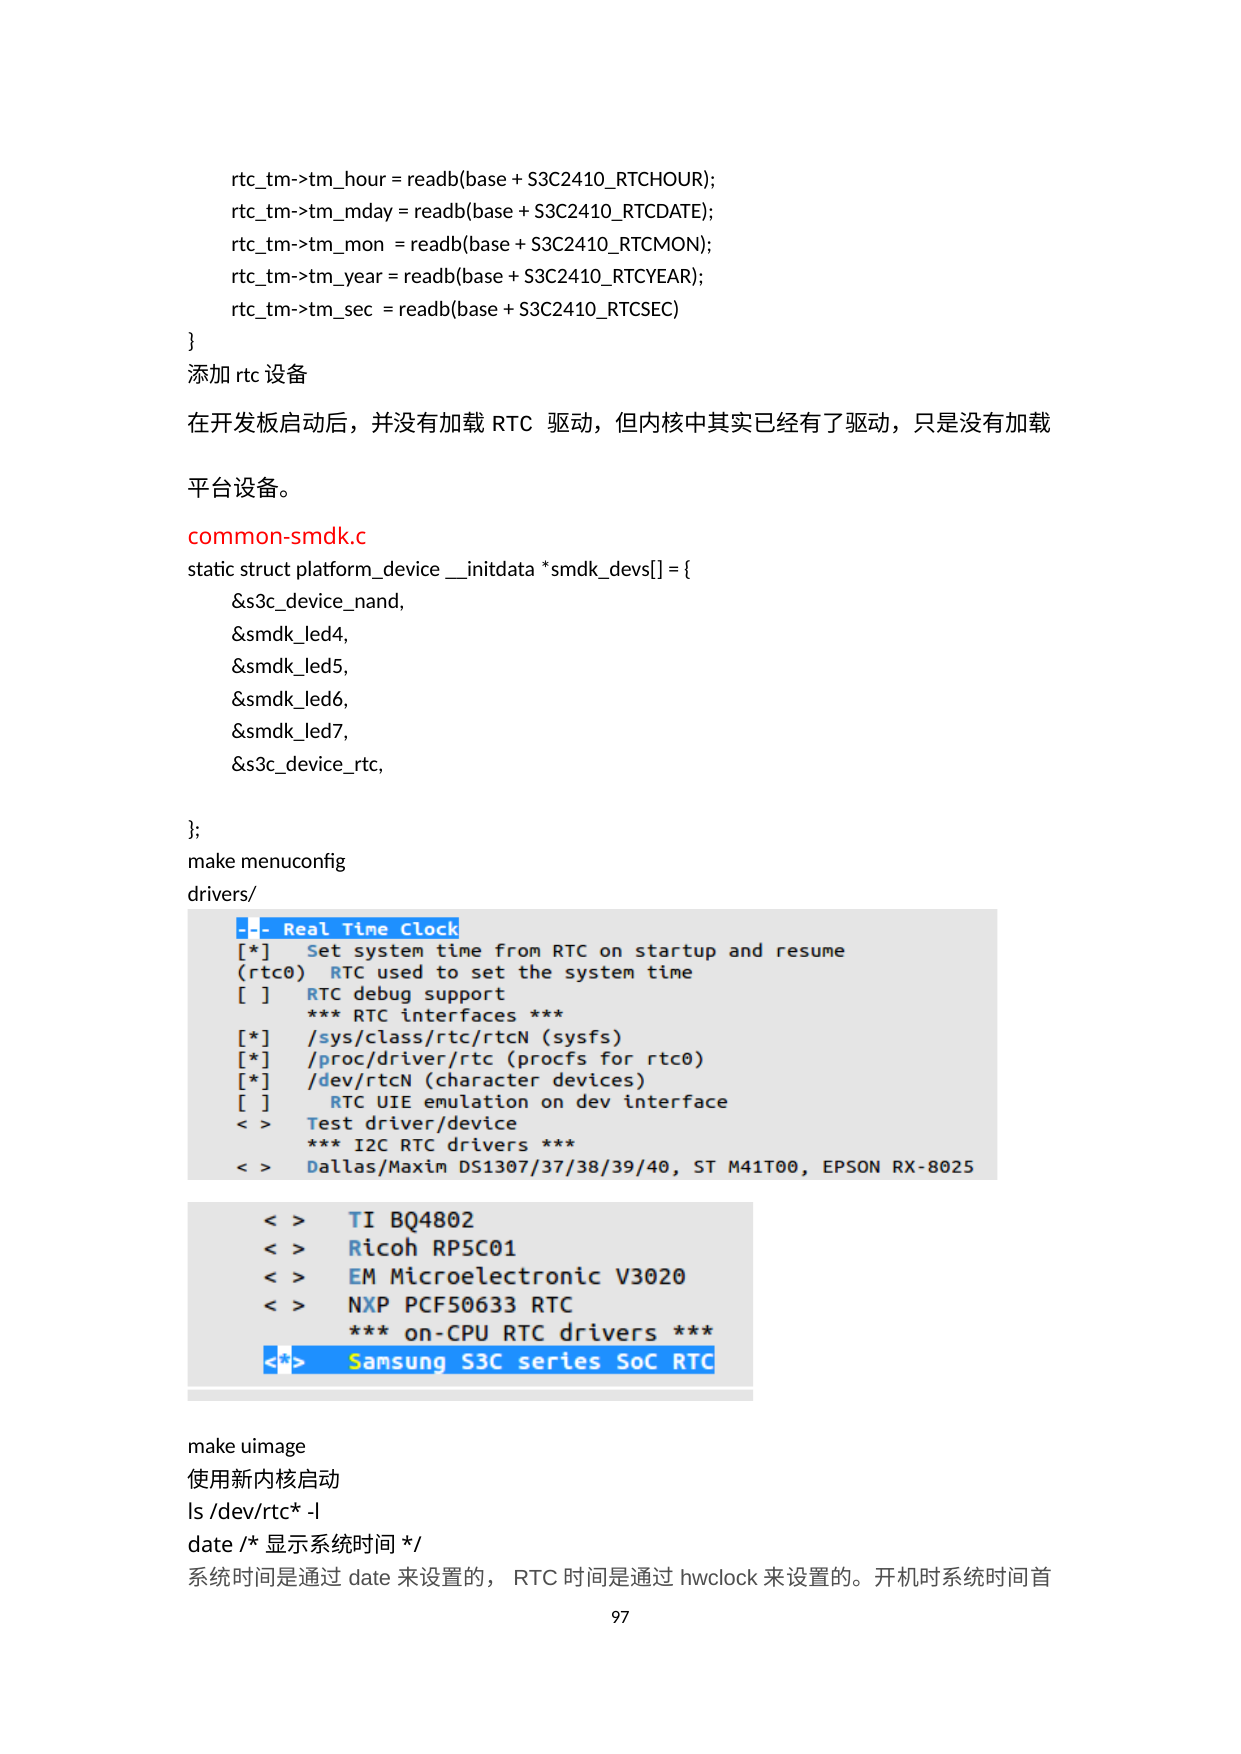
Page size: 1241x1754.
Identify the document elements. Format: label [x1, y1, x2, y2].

picture [187, 1202, 754, 1401]
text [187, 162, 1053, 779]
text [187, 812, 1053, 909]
picture [187, 909, 998, 1180]
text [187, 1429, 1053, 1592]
